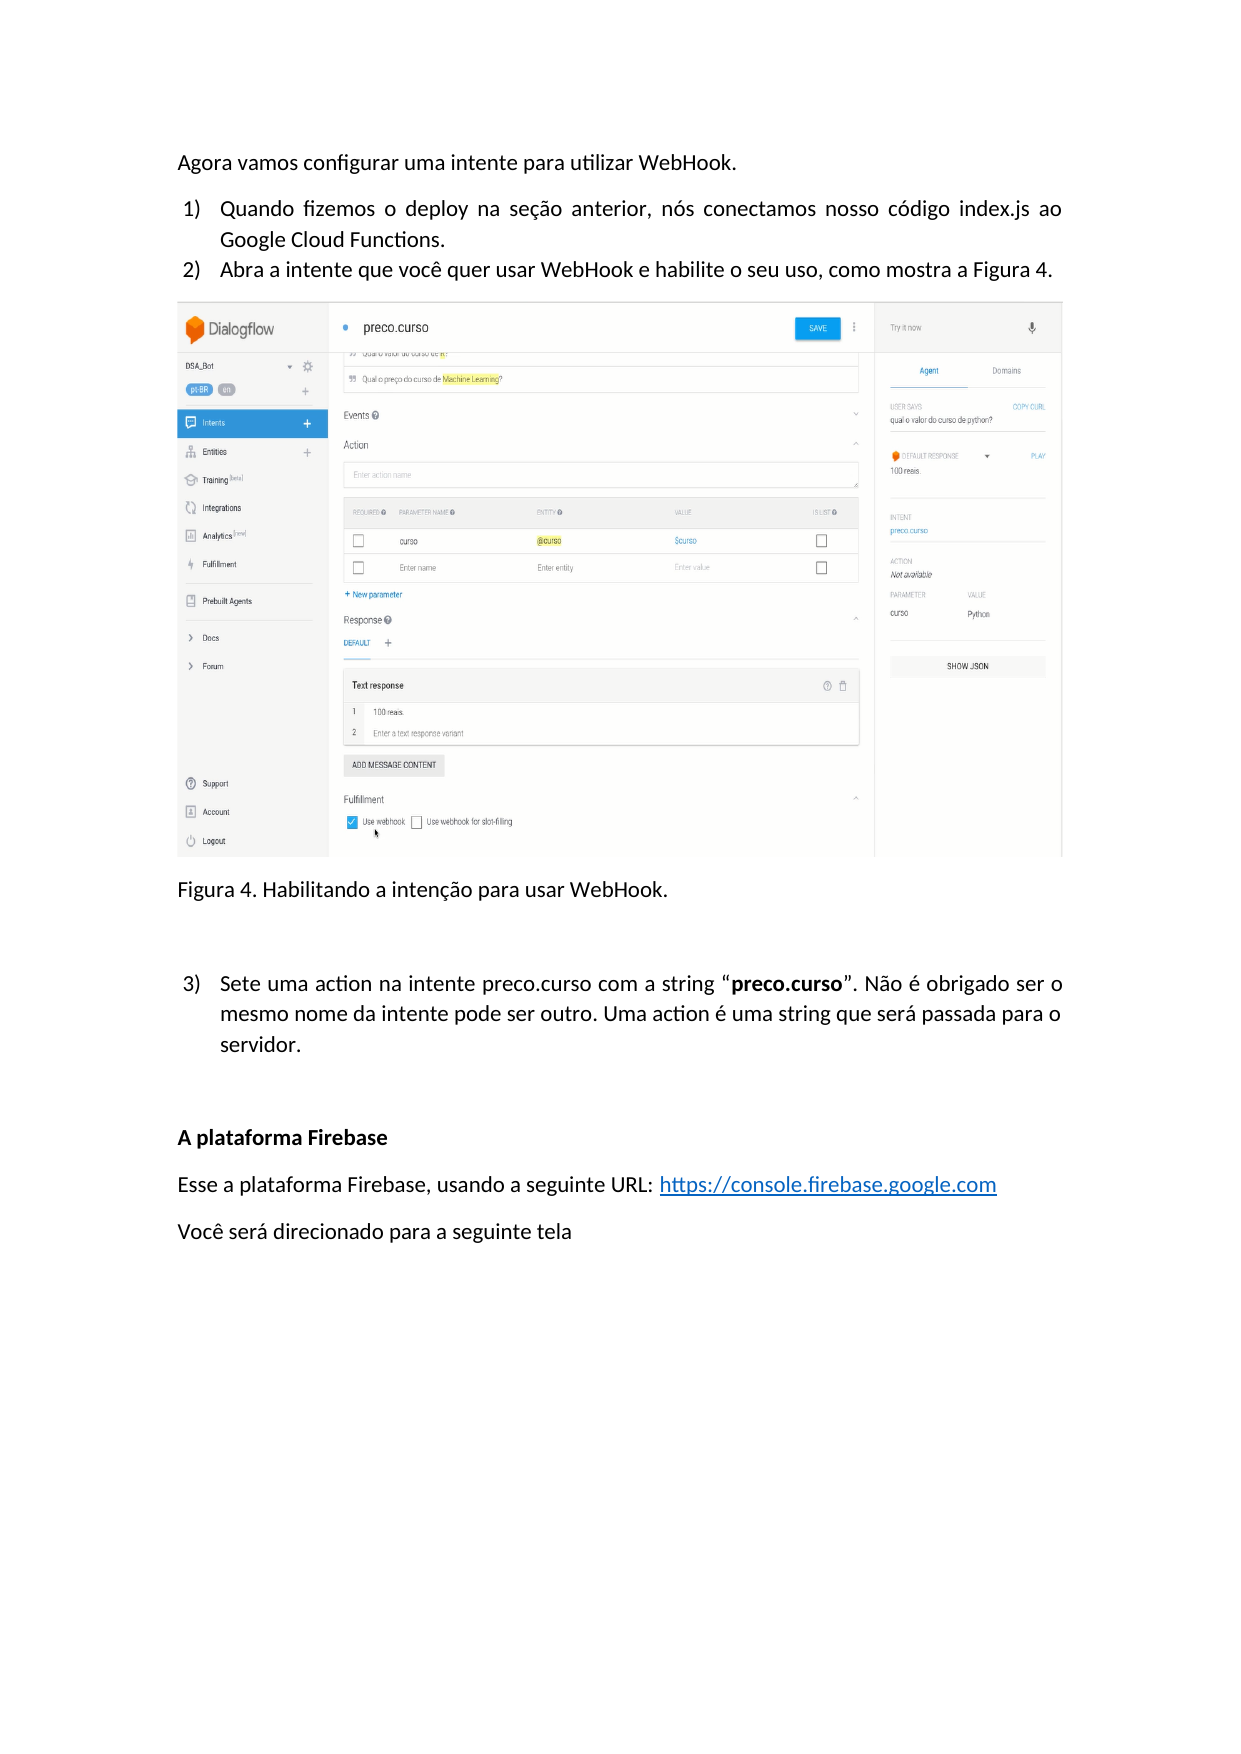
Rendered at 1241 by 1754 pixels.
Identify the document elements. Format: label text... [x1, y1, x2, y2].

picture [177, 301, 1063, 857]
text Você será direcionado para a seguinte tela [177, 1217, 1063, 1245]
list Sete uma action na intente preco.curso com a string “preco.curso”. Não é obrigado ser o mesmo nome da intente pode ser outro. Uma action é uma string que será passada para o servidor. [182, 969, 1063, 1058]
text A plataforma Firebase [177, 1123, 1063, 1152]
text Esse a plataforma Firebase, usando a seguinte URL: https://console.firebase.google.com [177, 1170, 1063, 1198]
list Quando fizemos o deploy na seção anterior, nós conectamos nosso código index.js ao Google Cloud Functions. [182, 194, 1063, 253]
list Abra a intente que você quer usar WebHook e habilite o seu uso, como mostra a Figura 4. [182, 255, 1063, 283]
text Figura 4. Habilitando a intenção para usar WebHook. [177, 876, 1063, 904]
text Agora vamos configurar uma intente para utilizar WebHook. [177, 148, 1063, 176]
